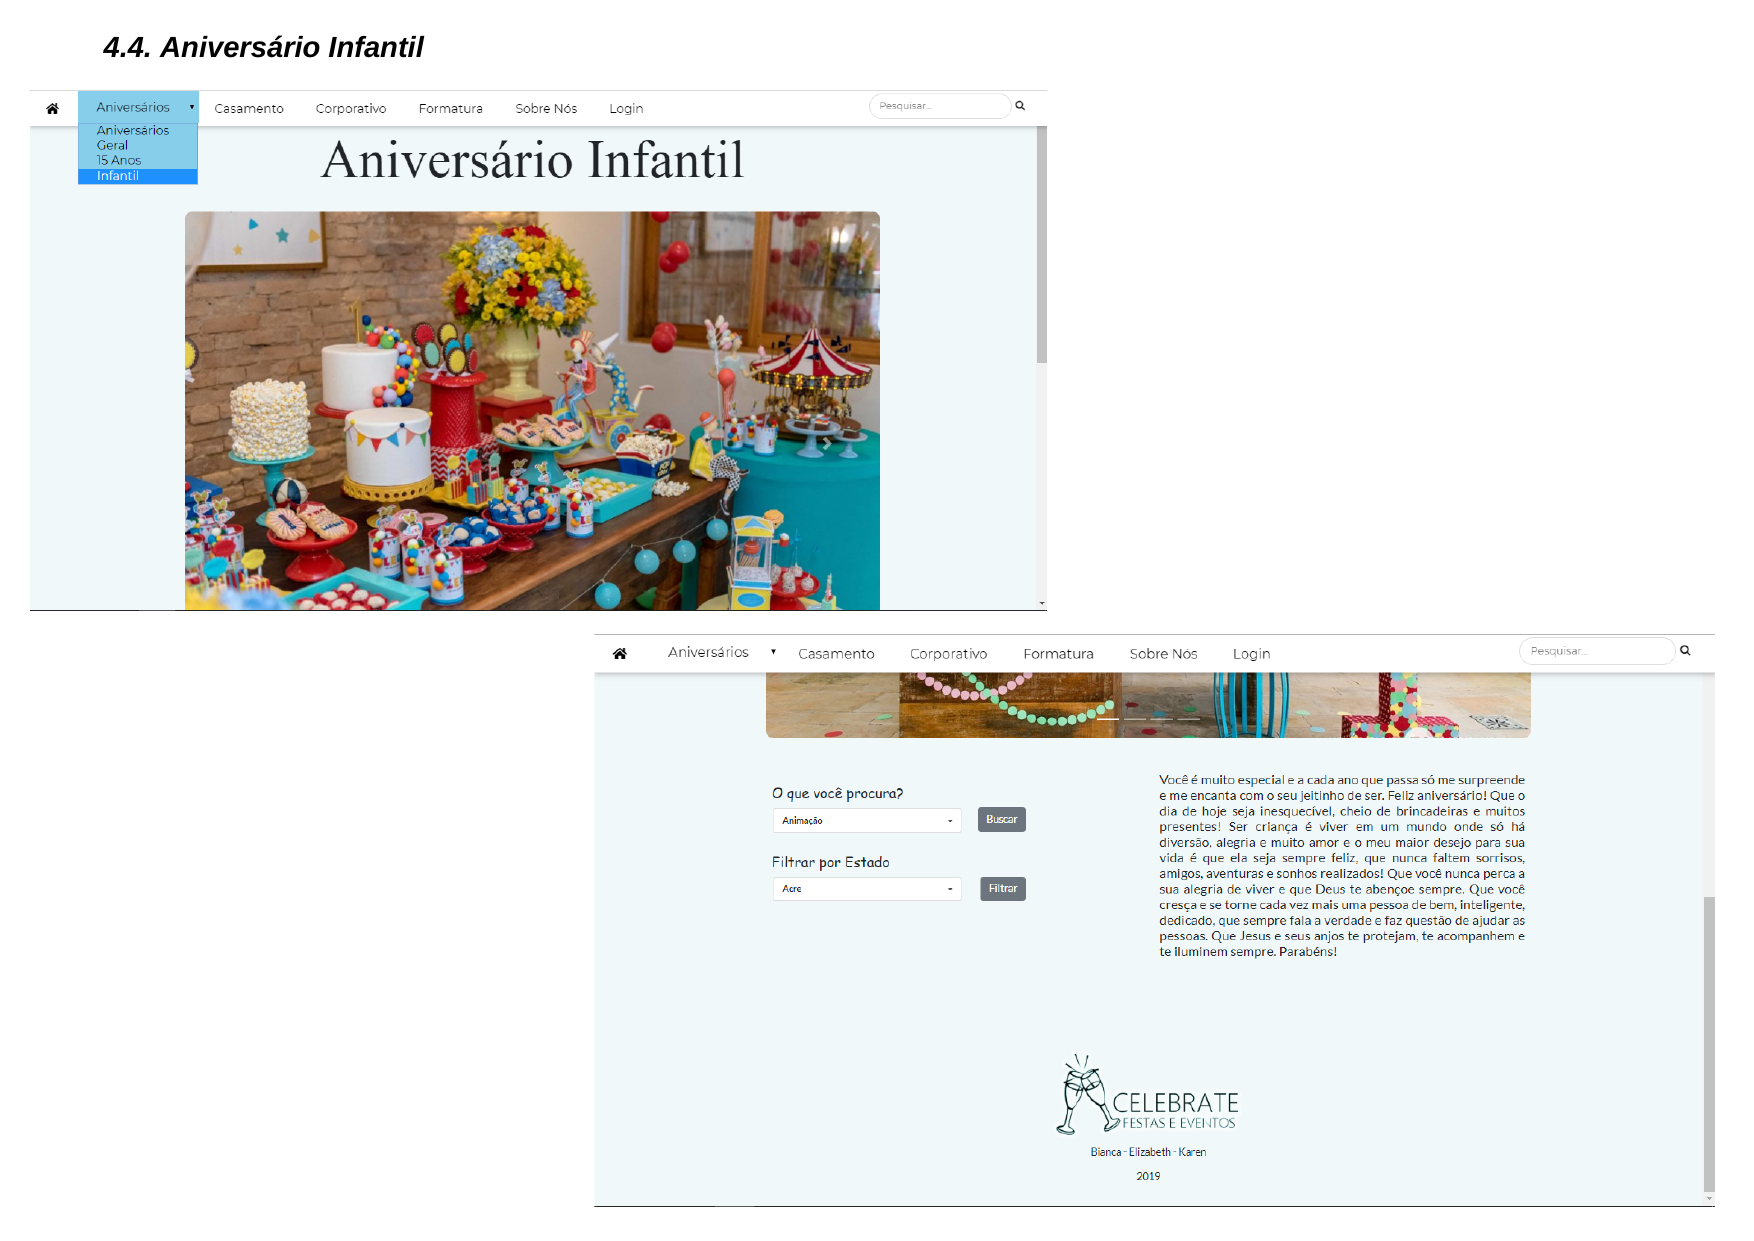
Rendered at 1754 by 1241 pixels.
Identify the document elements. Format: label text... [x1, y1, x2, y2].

picture [594, 631, 1715, 1207]
picture [29, 90, 1048, 611]
text 4.4. Aniversário Infantil [29, 29, 1679, 63]
